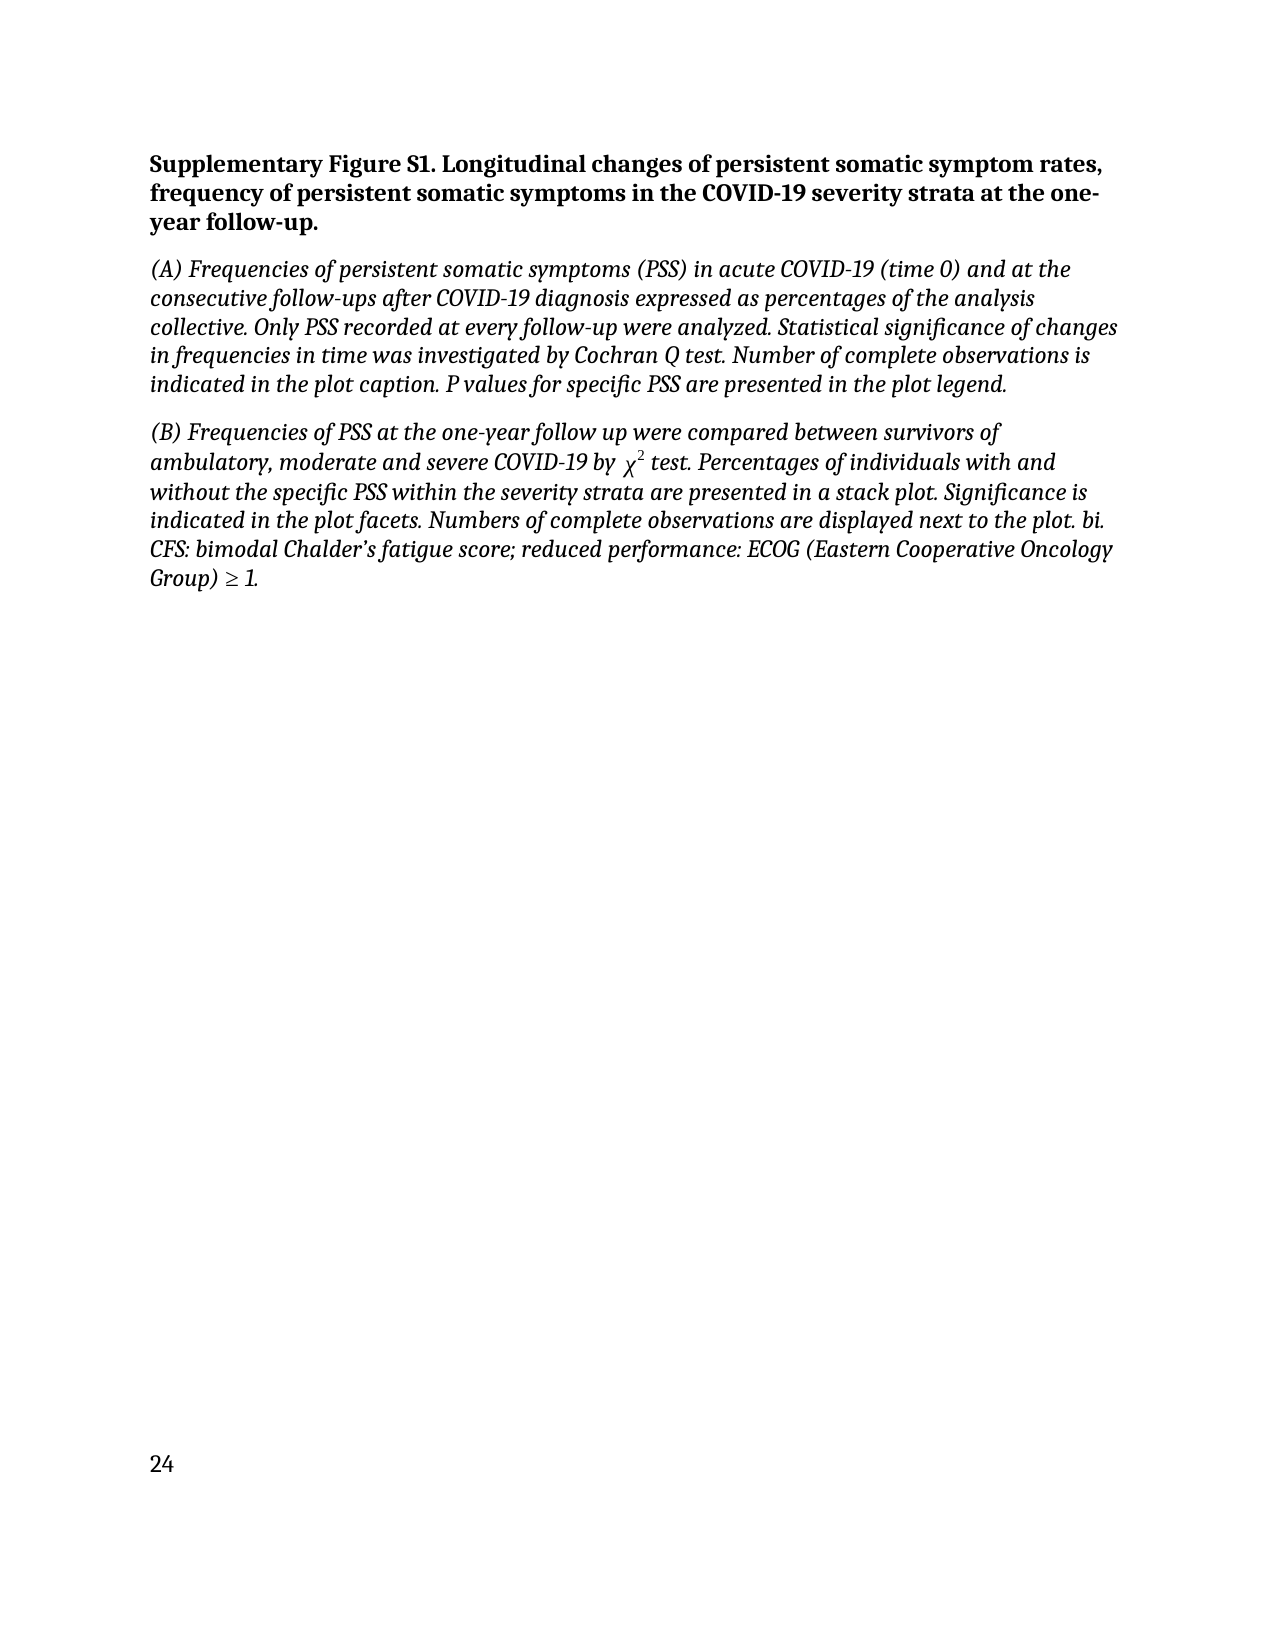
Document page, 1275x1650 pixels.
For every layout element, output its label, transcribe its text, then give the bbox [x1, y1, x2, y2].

text Supplementary Figure S1. Longitudinal changes of persistent somatic symptom rates, frequency of persistent somatic symptoms in the COVID-19 severity strata at the one-year follow-up. [150, 150, 1125, 236]
text (A) Frequencies of persistent somatic symptoms (PSS) in acute COVID-19 (time 0) and at the consecutive follow-ups after COVID-19 diagnosis expressed as percentages of the analysis collective. Only PSS recorded at every follow-up were analyzed. Statistical significance of changes in frequencies in time was investigated by Cochran Q test. Number of complete observations is indicated in the plot caption. P values for specific PSS are presented in the plot legend. [150, 255, 1125, 399]
text (B) Frequencies of PSS at the one-year follow up were compared between survivors of ambulatory, moderate and severe COVID-19 by test. Percentages of individuals with and without the specific PSS within the severity strata are presented in a stack plot. Significance is indicated in the plot facets. Numbers of complete observations are displayed next to the plot. bi. CFS: bimodal Chalder’s fatigue score; reduced performance: ECOG (Eastern Cooperative Oncology Group) 1. [150, 417, 1125, 592]
